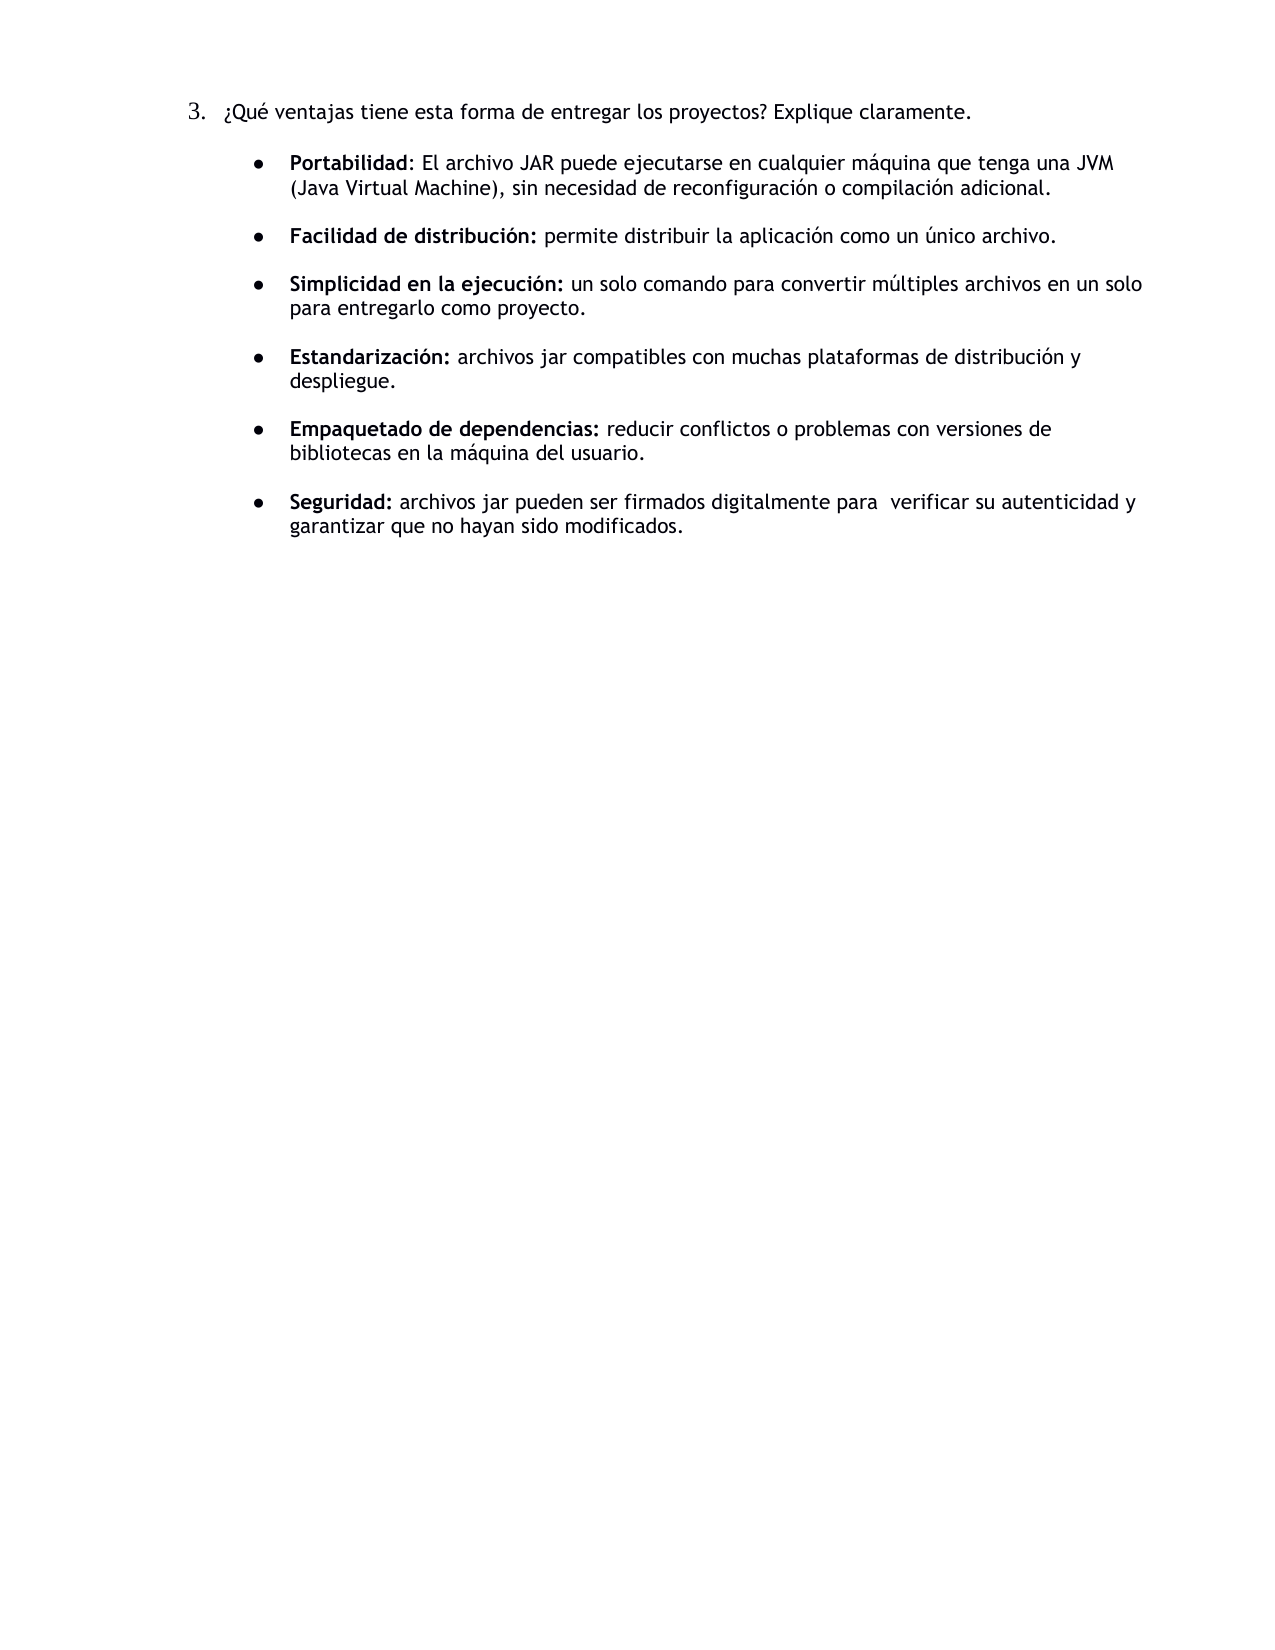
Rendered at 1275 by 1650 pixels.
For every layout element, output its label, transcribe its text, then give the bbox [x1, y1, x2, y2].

list ¿Qué ventajas tiene esta forma de entregar los proyectos? Explique claramente. [188, 96, 1152, 124]
list Simplicidad en la ejecución: un solo comando para convertir múltiples archivos en un solo para entregarlo como proyecto. [252, 272, 1152, 320]
list Estandarización: archivos jar compatibles con muchas plataformas de distribución y despliegue. [252, 344, 1152, 393]
list Seguridad: archivos jar pueden ser firmados digitalmente para verificar su autenticidad y garantizar que no hayan sido modificados. [252, 489, 1152, 538]
list Portabilidad: El archivo JAR puede ejecutarse en cualquier máquina que tenga una JVM (Java Virtual Machine), sin necesidad de reconfiguración o compilación adicional. [252, 151, 1152, 199]
list Empaquetado de dependencias: reducir conflictos o problemas con versiones de bibliotecas en la máquina del usuario. [252, 417, 1152, 465]
list Facilidad de distribución: permite distribuir la aplicación como un único archivo. [252, 224, 1152, 248]
